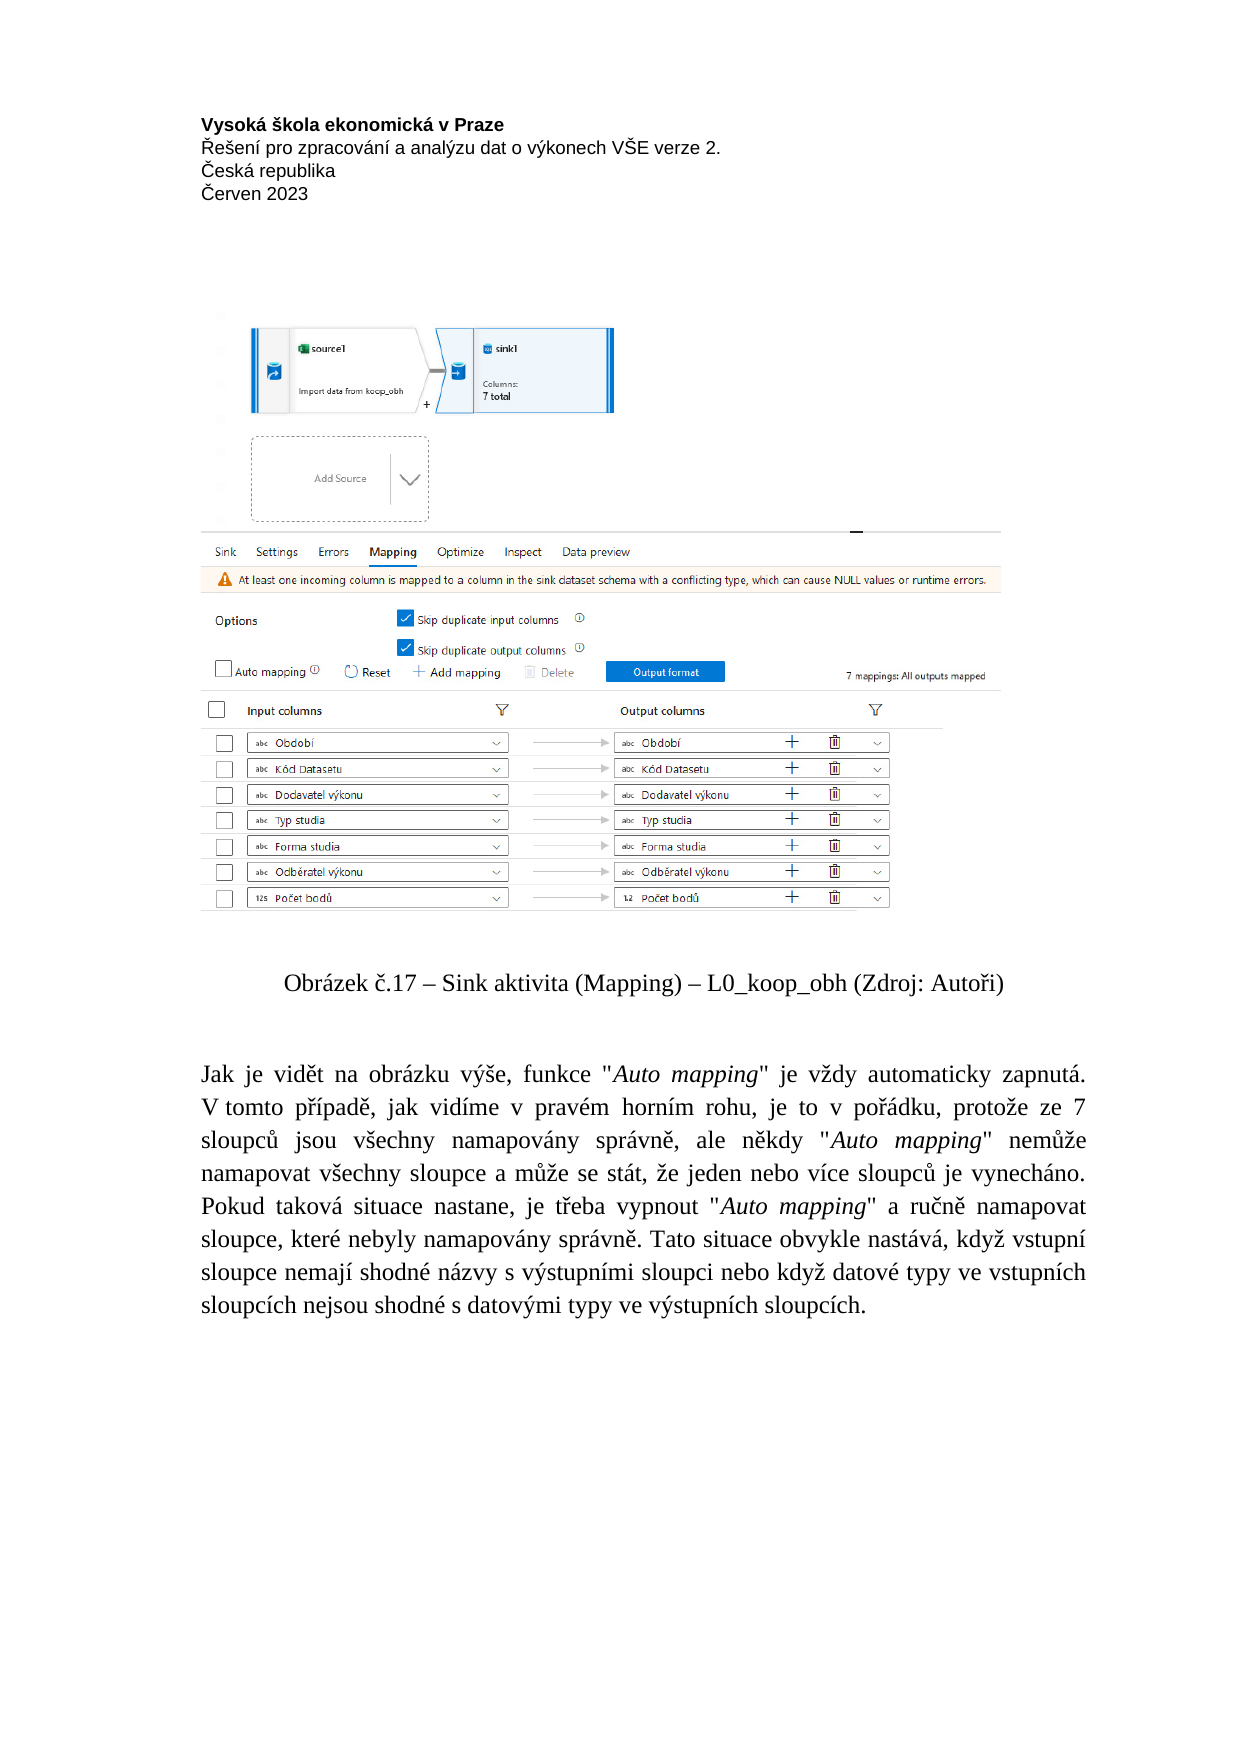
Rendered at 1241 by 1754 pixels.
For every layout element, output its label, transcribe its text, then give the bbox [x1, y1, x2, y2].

text Obrázek č.17 – Sink aktivita (Mapping) – L0_koop_obh (Zdroj: Autoři) [201, 968, 1087, 997]
picture [200, 295, 1170, 952]
text Jak je vidět na obrázku výše, funkce "Auto mapping" je vždy automaticky zapnutá. V tomto případě, jak vidíme v pravém horním rohu, je to v pořádku, protože ze 7 sloupců jsou všechny namapovány správně, ale někdy "Auto mapping" nemůže namapovat všechny sloupce a může se stát, že jeden nebo více sloupců je vynecháno. Pokud taková situace nastane, je třeba vypnout "Auto mapping" a ručně namapovat sloupce, které nebyly namapovány správně. Tato situace obvykle nastává, když vstupní sloupce nemají shodné názvy s výstupními sloupci nebo když datové typy ve vstupních sloupcích nejsou shodné s datovými typy ve výstupních sloupcích. [201, 1059, 1087, 1319]
